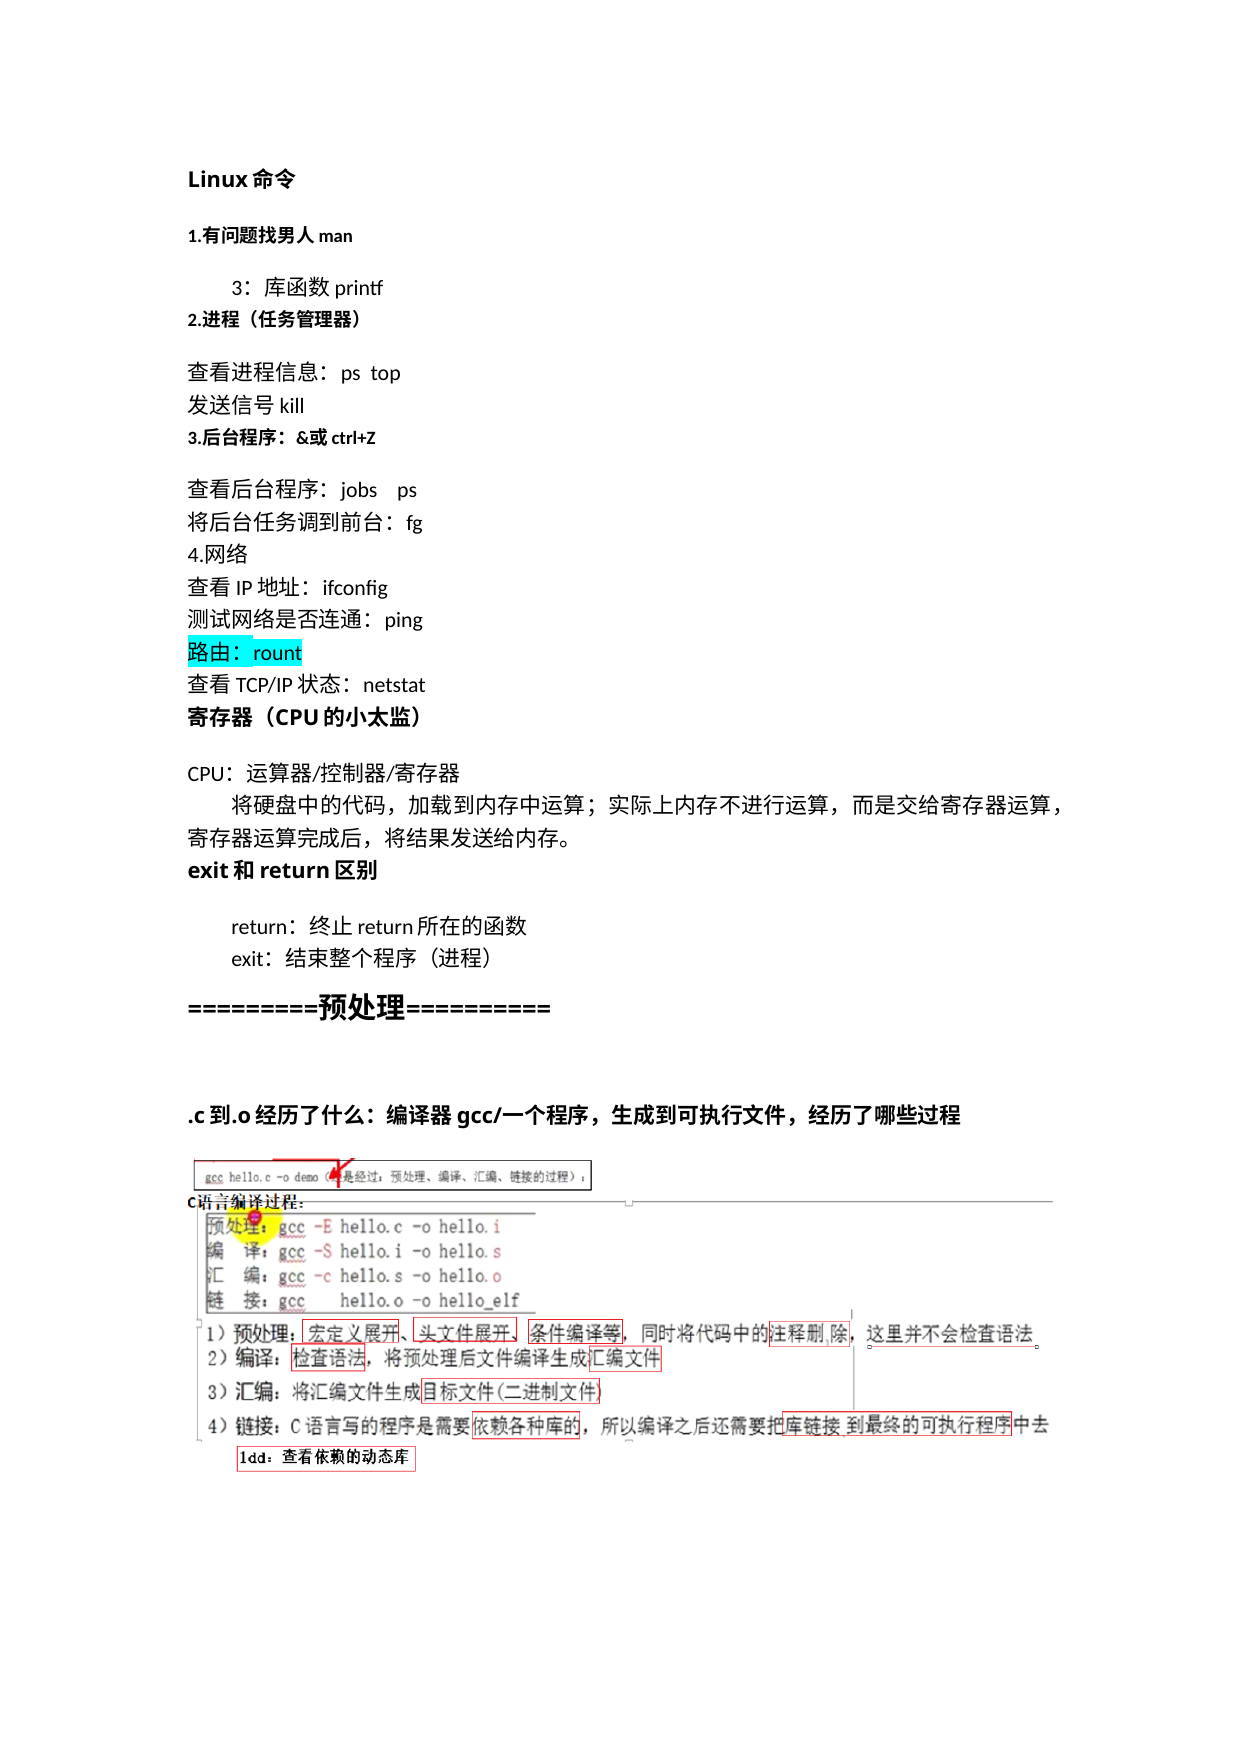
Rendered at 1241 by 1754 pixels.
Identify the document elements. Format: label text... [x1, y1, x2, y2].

text 测试网络是否连通：ping [187, 602, 1053, 634]
subtitle 1.有问题找男人man [187, 218, 1053, 250]
text 将后台任务调到前台：fg [187, 504, 1053, 537]
subtitle Linux命令 [187, 162, 1053, 194]
text exit：结束整个程序（进程） [187, 941, 1053, 973]
text 发送信号kill [187, 387, 1053, 420]
subtitle .c到.o经历了什么：编译器gcc/一个程序，生成到可执行文件，经历了哪些过程 [187, 1098, 1053, 1130]
text 将硬盘中的代码，加载到内存中运算；实际上内存不进行运算，而是交给寄存器运算，寄存器运算完成后，将结果发送给内存。 [187, 788, 1053, 853]
text 查看后台程序：jobs ps [187, 472, 1053, 504]
subtitle 2.进程（任务管理器） [187, 302, 1053, 335]
text 4.网络 [187, 537, 1053, 569]
subtitle 寄存器（CPU的小太监） [187, 699, 1053, 732]
subtitle =========预处理========== [187, 973, 1053, 1038]
text 路由：rount [187, 634, 1053, 667]
text 查看进程信息：ps top [187, 355, 1053, 387]
subtitle 3.后台程序：&或ctrl+Z [187, 420, 1053, 452]
text 查看TCP/IP状态：netstat [187, 667, 1053, 699]
text 3：库函数printf [187, 270, 1053, 302]
picture [187, 1153, 1053, 1475]
text 查看IP地址：ifconfig [187, 569, 1053, 602]
subtitle exit和return区别 [187, 853, 1053, 885]
text CPU：运算器/控制器/寄存器 [187, 755, 1053, 788]
text return：终止return所在的函数 [187, 908, 1053, 941]
